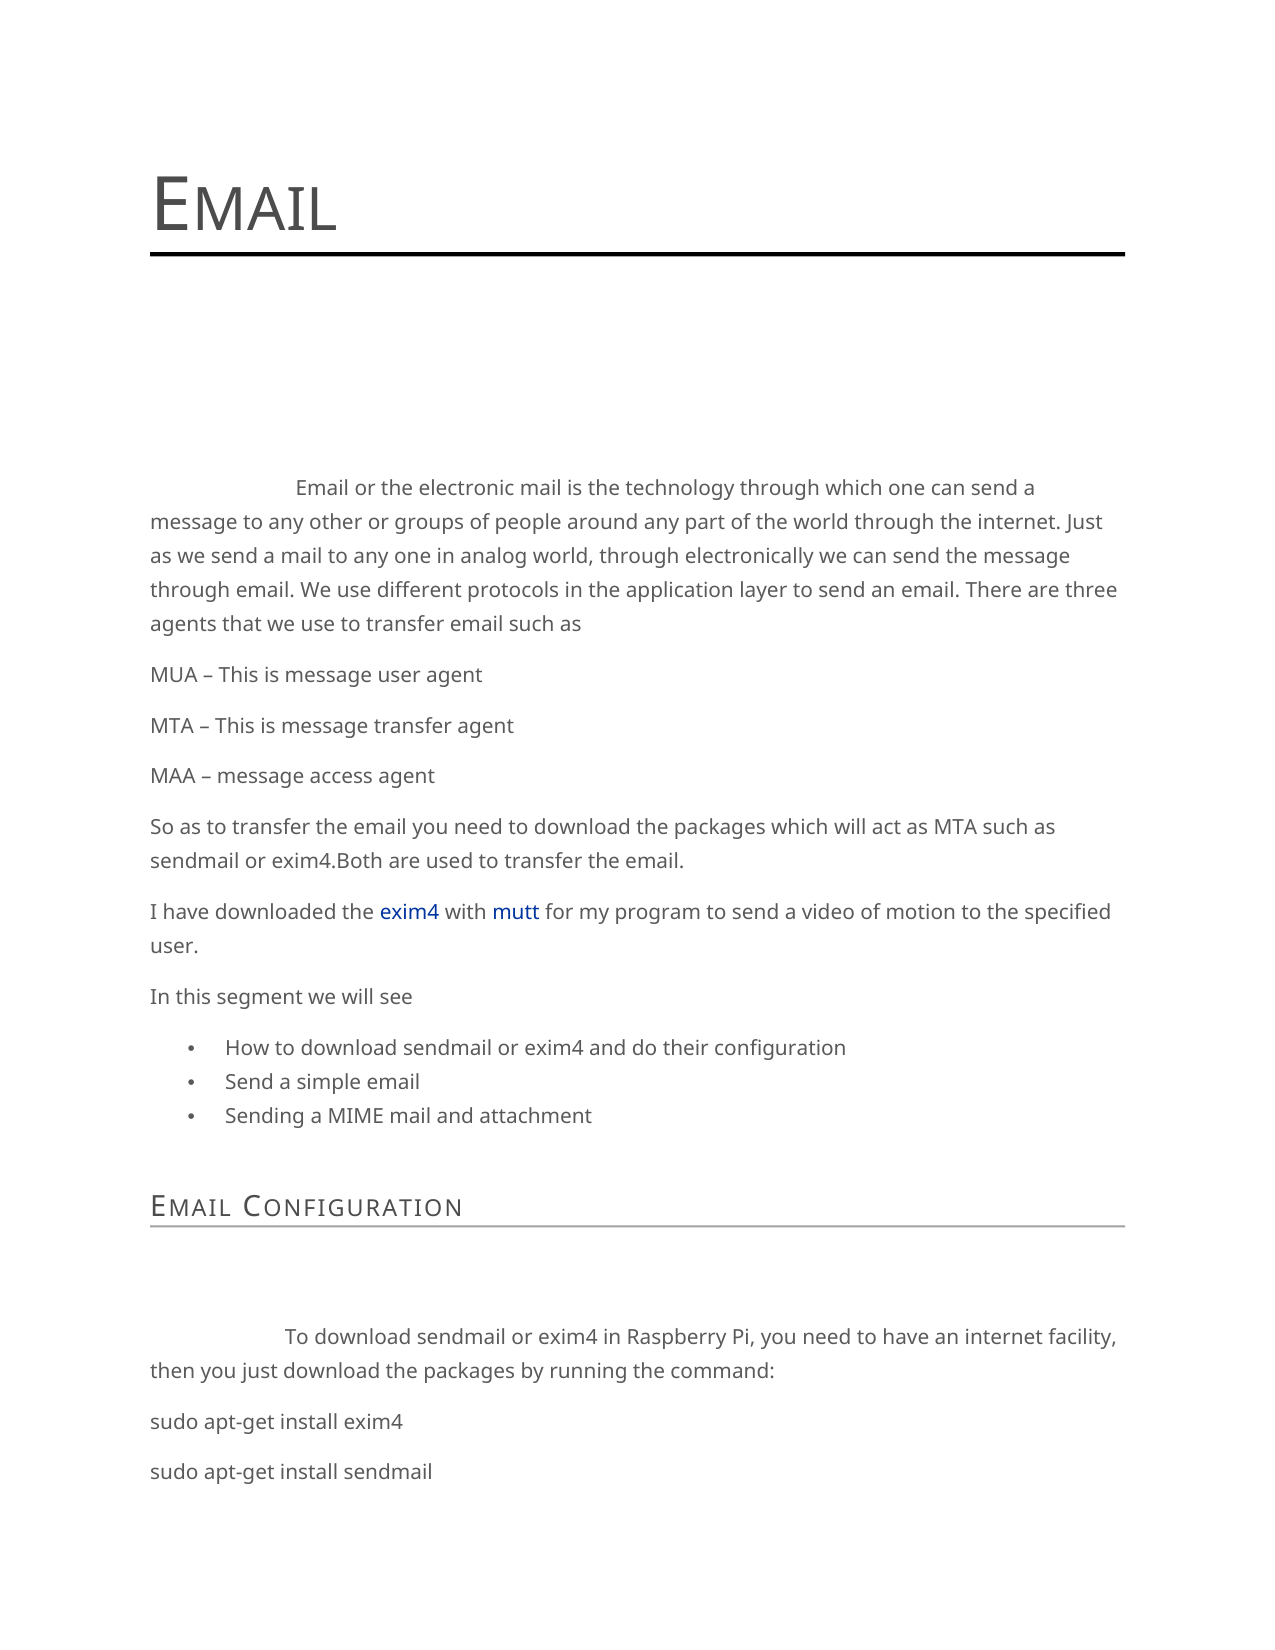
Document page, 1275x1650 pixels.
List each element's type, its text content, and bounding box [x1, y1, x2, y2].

text I have downloaded the exim4 with mutt for my program to send a video of motion to the specified user. [150, 897, 1125, 960]
text MAA – message access agent [150, 762, 1125, 790]
text MTA – This is message transfer agent [150, 711, 1125, 739]
text In this segment we will see [150, 982, 1125, 1010]
text MUA – This is message user agent [150, 660, 1125, 689]
list How to download sendmail or exim4 and do their configuration [187, 1033, 1125, 1061]
title Email [150, 150, 1125, 252]
text sudo apt-get install exim4 [150, 1407, 1125, 1435]
text sudo apt-get install sendmail [150, 1457, 1125, 1486]
subtitle Email Configuration [150, 1186, 1125, 1225]
text To download sendmail or exim4 in Raspberry Pi, you need to have an internet facility, then you just download the packages by running the command: [150, 1322, 1125, 1384]
list Send a simple email [187, 1067, 1125, 1095]
list Sending a MIME mail and attachment [187, 1101, 1125, 1129]
text Email or the electronic mail is the technology through which one can send a message to any other or groups of people around any part of the world through the internet. Just as we send a mail to any one in analog world, through electronically we can send the message through email. We use different protocols in the application layer to send an email. There are three agents that we use to transfer email such as [150, 473, 1125, 638]
text So as to transfer the email you need to download the packages which will act as MTA such as sendmail or exim4.Both are used to transfer the email. [150, 812, 1125, 875]
